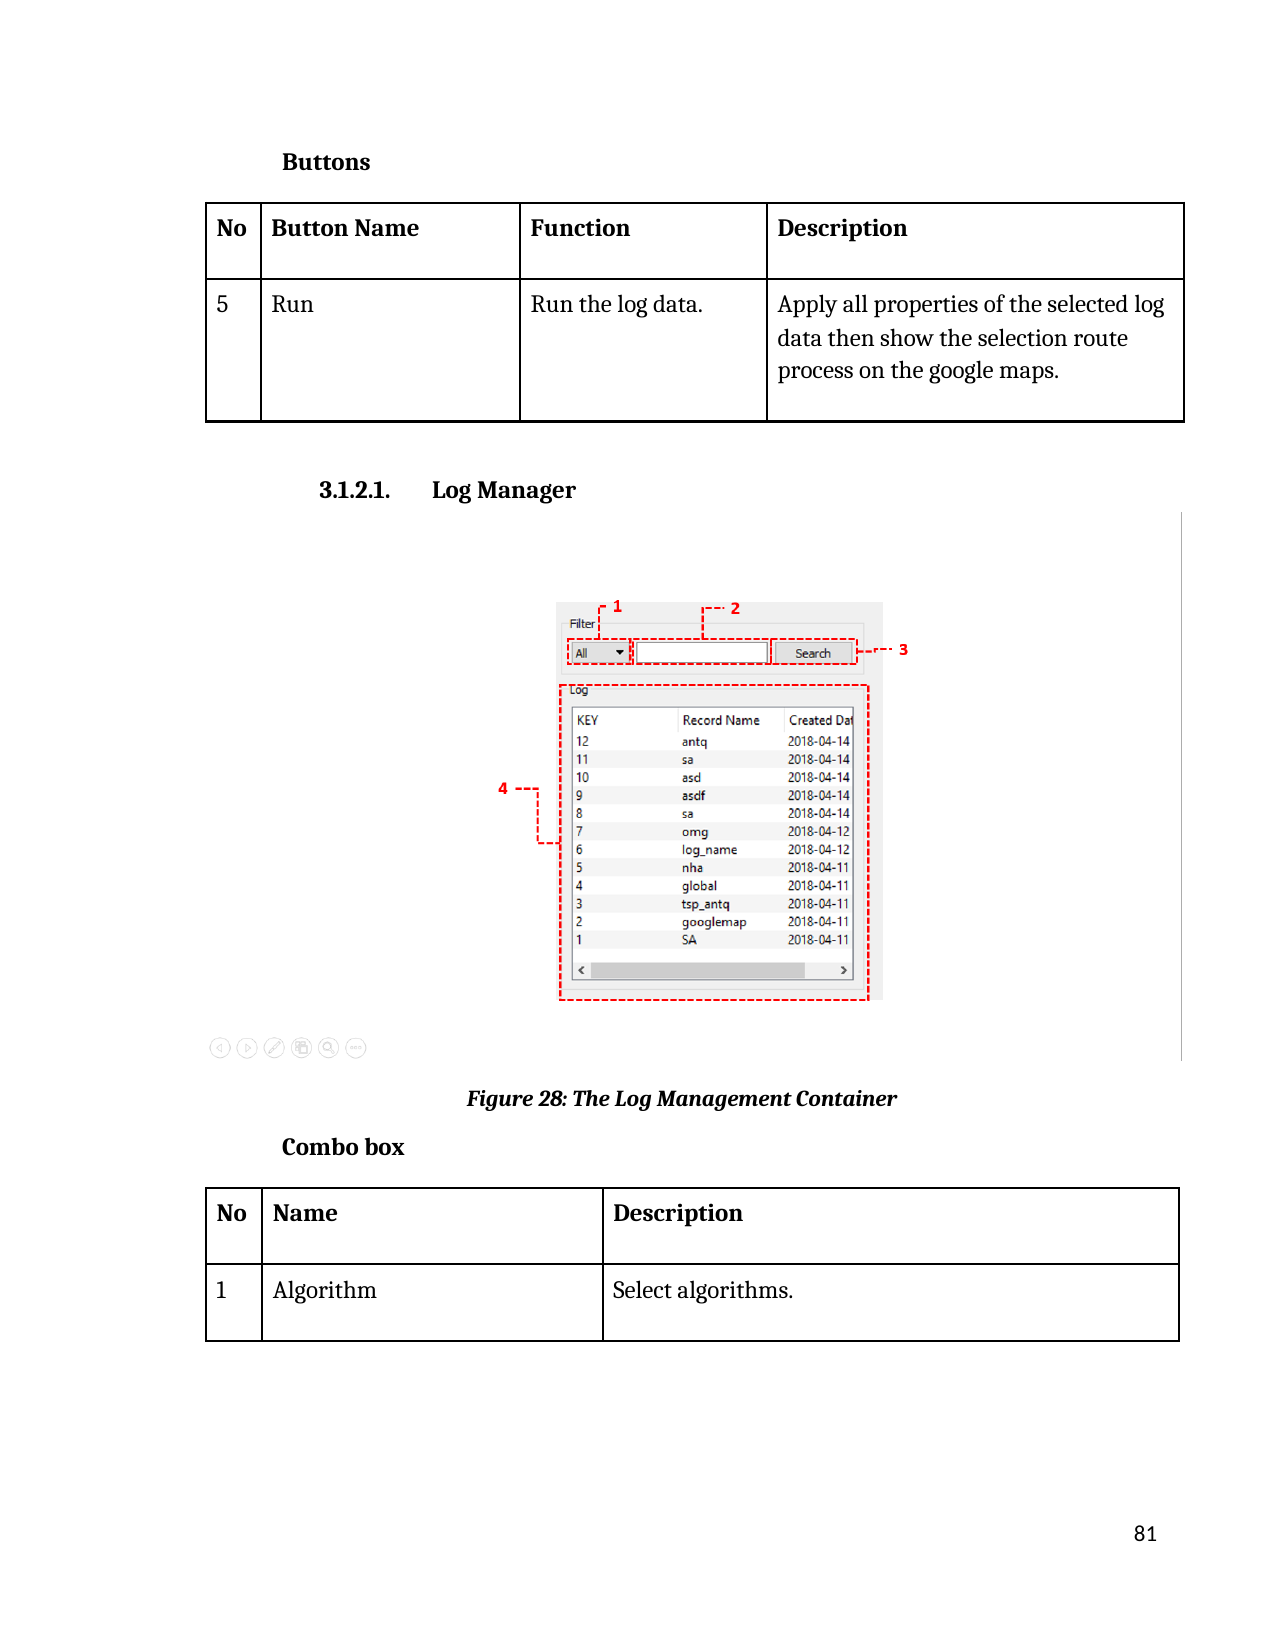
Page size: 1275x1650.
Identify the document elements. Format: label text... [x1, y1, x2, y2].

table_cell Select algorithms. [604, 1265, 1178, 1339]
table_cell Run the log data. [521, 280, 766, 420]
table_header No [207, 204, 260, 278]
text Combo box [207, 1133, 1157, 1162]
table_header Name [263, 1189, 602, 1263]
table_header Description [768, 204, 1183, 278]
table_header Description [604, 1189, 1178, 1263]
table_cell Apply all properties of the selected log data then show the selection route process on the google maps. [768, 280, 1183, 420]
table_cell 1 [207, 1265, 261, 1339]
table_cell Algorithm [263, 1265, 602, 1339]
table_cell Run [262, 280, 519, 420]
table_header Function [521, 204, 766, 278]
table_header Button Name [262, 204, 519, 278]
table_header No [207, 1189, 261, 1263]
text Buttons [282, 148, 1157, 176]
table_cell 5 [207, 280, 260, 420]
subtitle Log Manager [319, 476, 1157, 504]
picture [206, 512, 1182, 1061]
